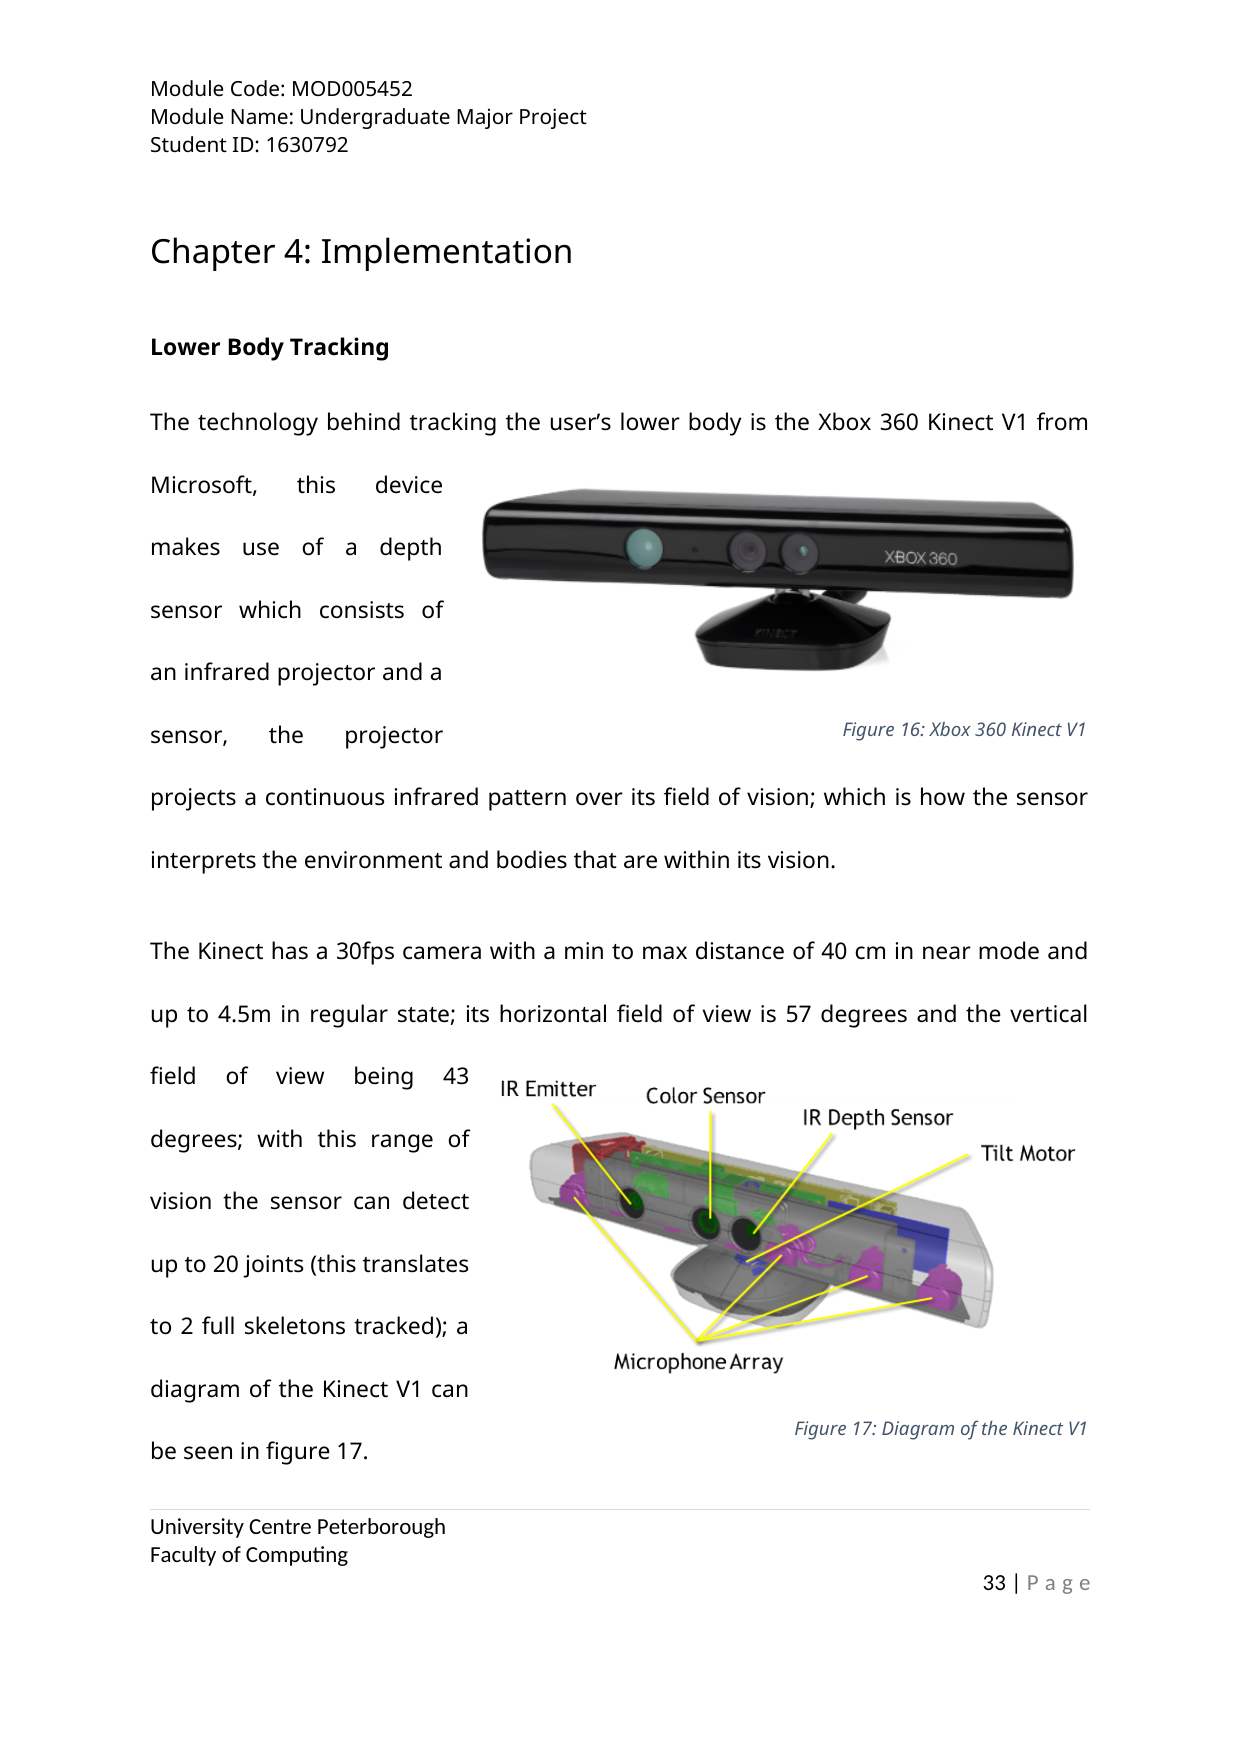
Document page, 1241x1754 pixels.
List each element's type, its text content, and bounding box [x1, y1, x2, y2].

picture [488, 1071, 1090, 1381]
subtitle Lower Body Tracking [150, 331, 1090, 362]
subtitle Chapter 4: Implementation [150, 228, 1090, 273]
picture [462, 475, 1089, 685]
